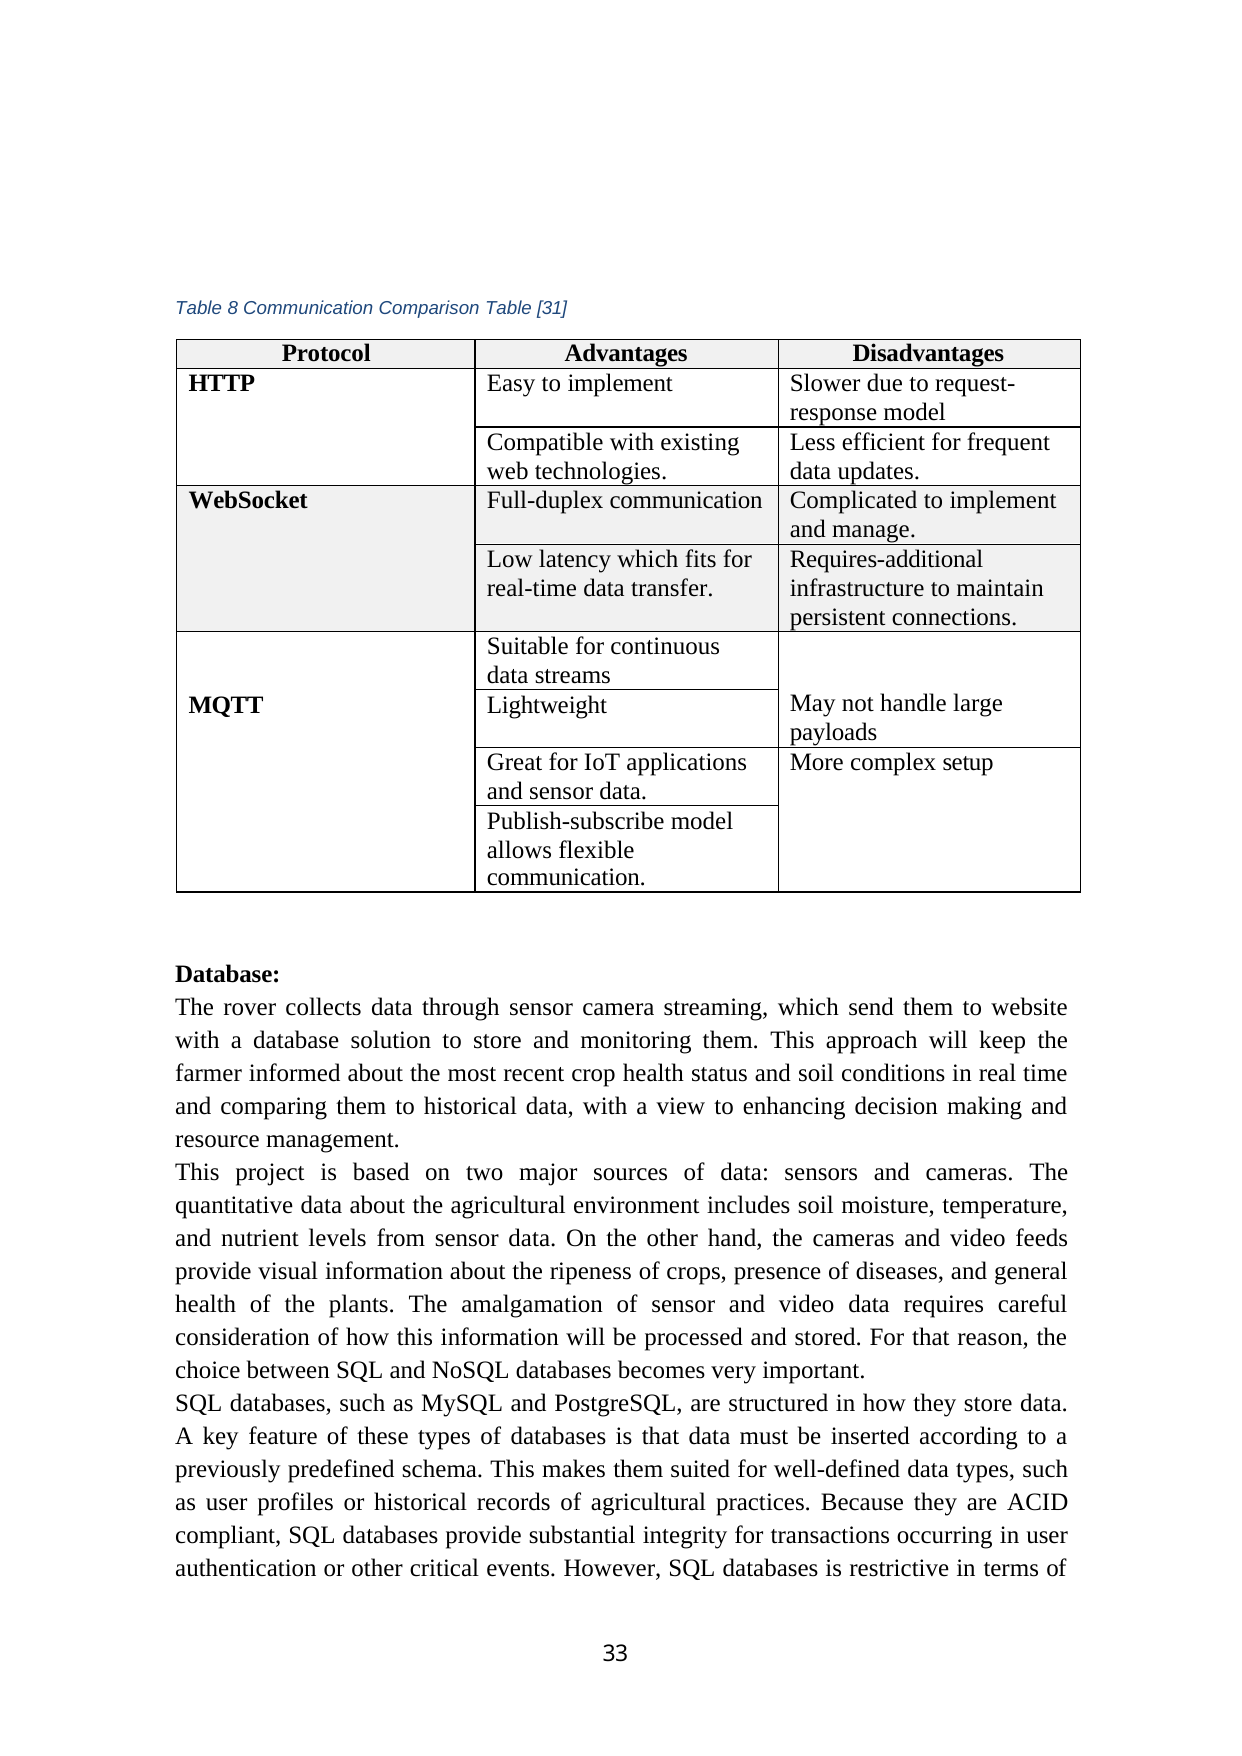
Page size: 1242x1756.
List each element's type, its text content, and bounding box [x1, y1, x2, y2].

table_cell WebSocket [177, 486, 474, 631]
table_cell Great for IoT applications and sensor data. [476, 748, 778, 805]
table_cell Compatible with existing web technologies. [476, 428, 778, 485]
table_cell Requires-additional infrastructure to maintain persistent connections. [779, 545, 1080, 631]
table_header Disadvantages [779, 340, 1080, 368]
table_cell Publish-subscribe model allows flexible communication. [476, 806, 778, 891]
table_cell Suitable for continuous data streams [476, 632, 778, 689]
table_cell May not handle large payloads [779, 632, 1080, 747]
table_cell Lightweight [476, 690, 778, 747]
subtitle Database: [175, 959, 1197, 988]
text This project is based on two major sources of data: sensors and cameras. The quantitative data about the agricultural environment includes soil moisture, temperature, and nutrient levels from sensor data. On the other hand, the cameras and video feeds provide visual information about the ripeness of crops, presence of diseases, and general health of the plants. The amalgamation of sensor and video data requires careful consideration of how this information will be processed and stored. For that reason, the choice between SQL and NoSQL databases becomes very important. [175, 1157, 1069, 1384]
table_cell Full-duplex communication [476, 486, 778, 543]
table_cell Complicated to implement and manage. [779, 486, 1080, 543]
table_cell More complex setup [779, 748, 1080, 891]
table_cell Easy to implement [476, 369, 778, 426]
text The rover collects data through sensor camera streaming, which send them to website with a database solution to store and monitoring them. This approach will keep the farmer informed about the most recent crop health status and soil conditions in real time and comparing them to historical data, with a view to enhancing decision making and resource management. [175, 992, 1069, 1153]
text Table 8 Communication Comparison Table [31] [175, 297, 1197, 318]
table_cell Slower due to request- response model [779, 369, 1080, 426]
table_cell Low latency which fits for real-time data transfer. [476, 545, 778, 631]
table_header Advantages [476, 340, 778, 368]
table_cell MQTT [177, 632, 474, 891]
table_header Protocol [177, 340, 474, 368]
table_cell Less efficient for frequent data updates. [779, 428, 1080, 485]
text SQL databases, such as MySQL and PostgreSQL, are structured in how they store data. A key feature of these types of databases is that data must be inserted according to a previously predefined schema. This makes them suited for well-defined data types, such as user profiles or historical records of agricultural practices. Because they are ACID compliant, SQL databases provide substantial integrity for transactions occurring in user authentication or other critical events. However, SQL databases is restrictive in terms of [175, 1388, 1069, 1582]
table_cell HTTP [177, 369, 474, 485]
